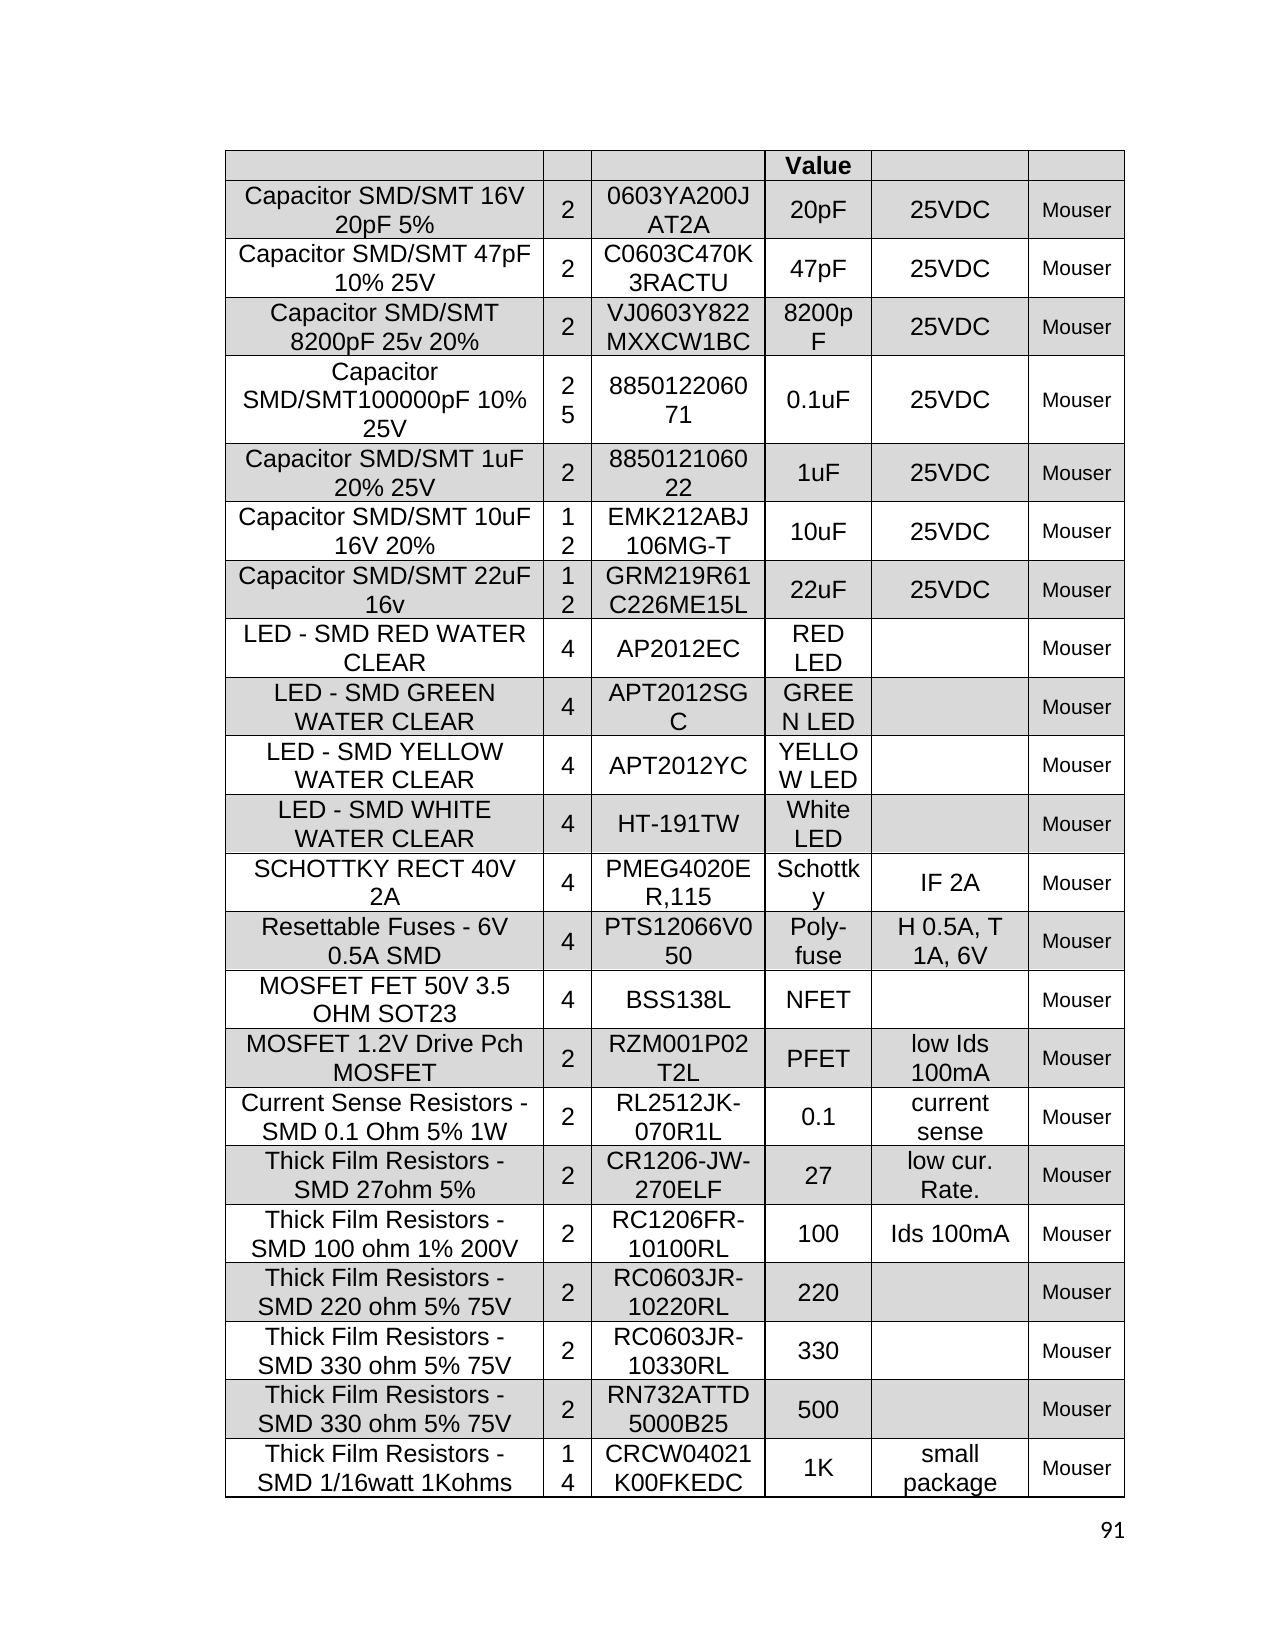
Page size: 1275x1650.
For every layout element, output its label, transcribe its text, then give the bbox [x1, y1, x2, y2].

table_cell Mouser [1029, 854, 1124, 911]
table_cell HT-191TW [592, 795, 764, 852]
table_cell Mouser [1029, 1322, 1124, 1379]
table_cell [872, 1263, 1028, 1321]
table_cell Mouser [1029, 1205, 1124, 1262]
table_cell 4 [544, 854, 591, 911]
table_cell 4 [544, 912, 591, 969]
table_cell RC1206FR-10100RL [592, 1205, 764, 1262]
table_cell 10uF [766, 502, 871, 560]
table_cell RN732ATTD5000B25 [592, 1380, 764, 1438]
table_header Part Number [592, 151, 764, 180]
table_cell 25 [544, 356, 591, 443]
table_cell current sense [872, 1088, 1028, 1145]
table_cell 4 [544, 619, 591, 677]
table_cell 1uF [766, 444, 871, 501]
table_cell PFET [766, 1029, 871, 1087]
table_cell Schottky [766, 854, 871, 911]
table_cell 20pF [766, 181, 871, 238]
table_cell CR1206-JW-270ELF [592, 1146, 764, 1204]
table_cell 2 [544, 298, 591, 355]
table_cell GRM219R61C226ME15L [592, 561, 764, 618]
table_cell 500 [766, 1380, 871, 1438]
table_cell 8200pF [766, 298, 871, 355]
table_cell Mouser [1029, 619, 1124, 677]
table_cell MOSFET 1.2V Drive Pch MOSFET [226, 1029, 543, 1087]
table_cell 4 [544, 971, 591, 1028]
table_cell 47pF [766, 239, 871, 297]
table_cell 12 [544, 502, 591, 560]
table_cell 1K [766, 1439, 871, 1496]
table_cell Thick Film Resistors - SMD 330 ohm 5% 75V [226, 1322, 543, 1379]
table_cell Mouser [1029, 1439, 1124, 1496]
table_cell Ids 100mA [872, 1205, 1028, 1262]
table_cell Mouser [1029, 912, 1124, 969]
table_cell 25VDC [872, 502, 1028, 560]
table_cell Mouser [1029, 444, 1124, 501]
table_cell Capacitor SMD/SMT 22uF 16v [226, 561, 543, 618]
table_cell Mouser [1029, 1146, 1124, 1204]
table_cell [872, 795, 1028, 852]
table_cell Capacitor SMD/SMT 16V 20pF 5% [226, 181, 543, 238]
table_cell PTS12066V050 [592, 912, 764, 969]
table_cell RL2512JK-070R1L [592, 1088, 764, 1145]
table_cell [872, 1380, 1028, 1438]
table_cell NFET [766, 971, 871, 1028]
table_cell Capacitor SMD/SMT 10uF 16V 20% [226, 502, 543, 560]
table_cell RZM001P02T2L [592, 1029, 764, 1087]
table_cell 2 [544, 1205, 591, 1262]
table_cell 2 [544, 1263, 591, 1321]
table_cell 25VDC [872, 181, 1028, 238]
table_cell Resettable Fuses - 6V 0.5A SMD [226, 912, 543, 969]
table_cell Thick Film Resistors - SMD 100 ohm 1% 200V [226, 1205, 543, 1262]
table_cell 4 [544, 736, 591, 794]
table_cell Mouser [1029, 971, 1124, 1028]
table_cell Mouser [1029, 356, 1124, 443]
table_cell BSS138L [592, 971, 764, 1028]
table_cell Capacitor SMD/SMT100000pF 10% 25V [226, 356, 543, 443]
table_cell [872, 619, 1028, 677]
table_cell YELLOW LED [766, 736, 871, 794]
table_cell 12 [544, 561, 591, 618]
table_cell EMK212ABJ106MG-T [592, 502, 764, 560]
table_cell Mouser [1029, 1088, 1124, 1145]
table_cell 0603YA200JAT2A [592, 181, 764, 238]
table_cell Capacitor SMD/SMT 47pF 10% 25V [226, 239, 543, 297]
table_cell RC0603JR-10220RL [592, 1263, 764, 1321]
table_cell Poly-fuse [766, 912, 871, 969]
table_cell Thick Film Resistors - SMD 27ohm 5% [226, 1146, 543, 1204]
table_cell AP2012EC [592, 619, 764, 677]
table_cell Thick Film Resistors - SMD 220 ohm 5% 75V [226, 1263, 543, 1321]
table_cell Current Sense Resistors - SMD 0.1 Ohm 5% 1W [226, 1088, 543, 1145]
table_cell 25VDC [872, 239, 1028, 297]
table_cell 25VDC [872, 444, 1028, 501]
table_cell 2 [544, 181, 591, 238]
table_cell C0603C470K3RACTU [592, 239, 764, 297]
table_cell Thick Film Resistors - SMD 1/16watt 1Kohms [226, 1439, 543, 1496]
table_cell 100 [766, 1205, 871, 1262]
table_cell Mouser [1029, 239, 1124, 297]
table_cell GREEN LED [766, 678, 871, 735]
table_cell Mouser [1029, 1263, 1124, 1321]
table_cell LED - SMD YELLOW WATER CLEAR [226, 736, 543, 794]
table_cell 220 [766, 1263, 871, 1321]
table_cell APT2012YC [592, 736, 764, 794]
table_cell 0.1 [766, 1088, 871, 1145]
table_cell 2 [544, 1029, 591, 1087]
table_cell IF 2A [872, 854, 1028, 911]
table_cell 885012106022 [592, 444, 764, 501]
table_cell Mouser [1029, 736, 1124, 794]
table_cell Mouser [1029, 502, 1124, 560]
table_cell SCHOTTKY RECT 40V 2A [226, 854, 543, 911]
table_cell Mouser [1029, 1380, 1124, 1438]
table_cell 885012206071 [592, 356, 764, 443]
table_cell RED LED [766, 619, 871, 677]
table_cell 25VDC [872, 356, 1028, 443]
table_header Distrb. [1029, 151, 1124, 180]
table_cell 0.1uF [766, 356, 871, 443]
table_cell LED - SMD RED WATER CLEAR [226, 619, 543, 677]
table_cell [872, 678, 1028, 735]
table_cell 25VDC [872, 561, 1028, 618]
table_cell Capacitor SMD/SMT 8200pF 25v 20% [226, 298, 543, 355]
table_cell 14 [544, 1439, 591, 1496]
table_cell 2 [544, 1380, 591, 1438]
table_header Notes [872, 151, 1028, 180]
table_cell Mouser [1029, 1029, 1124, 1087]
table_cell 2 [544, 1322, 591, 1379]
table_cell RC0603JR-10330RL [592, 1322, 764, 1379]
table_cell Mouser [1029, 561, 1124, 618]
table_cell [872, 971, 1028, 1028]
table_cell CRCW04021K00FKEDC [592, 1439, 764, 1496]
table_cell 2 [544, 444, 591, 501]
table_cell Mouser [1029, 298, 1124, 355]
table_cell H 0.5A, T 1A, 6V [872, 912, 1028, 969]
table_cell APT2012SGC [592, 678, 764, 735]
table_cell LED - SMD GREEN WATER CLEAR [226, 678, 543, 735]
table_cell 4 [544, 678, 591, 735]
table_cell 27 [766, 1146, 871, 1204]
table_cell small package [872, 1439, 1028, 1496]
table_cell Thick Film Resistors - SMD 330 ohm 5% 75V [226, 1380, 543, 1438]
table_cell 25VDC [872, 298, 1028, 355]
table_cell VJ0603Y822MXXCW1BC [592, 298, 764, 355]
table_header Qty [544, 151, 591, 180]
table_cell Mouser [1029, 795, 1124, 852]
table_cell 2 [544, 1146, 591, 1204]
table_cell PMEG4020ER,115 [592, 854, 764, 911]
table_cell [872, 1322, 1028, 1379]
table_cell 330 [766, 1322, 871, 1379]
table_cell White LED [766, 795, 871, 852]
table_cell 22uF [766, 561, 871, 618]
table_header Kicad Value [766, 151, 871, 180]
table_cell MOSFET FET 50V 3.5 OHM SOT23 [226, 971, 543, 1028]
table_cell [872, 736, 1028, 794]
table_header Description [226, 151, 543, 180]
table_cell Mouser [1029, 181, 1124, 238]
table_cell LED - SMD WHITE WATER CLEAR [226, 795, 543, 852]
table_cell Mouser [1029, 678, 1124, 735]
table_cell 4 [544, 795, 591, 852]
table_cell Capacitor SMD/SMT 1uF 20% 25V [226, 444, 543, 501]
table_cell 2 [544, 1088, 591, 1145]
table_cell low cur. Rate. [872, 1146, 1028, 1204]
table_cell 2 [544, 239, 591, 297]
table_cell low Ids 100mA [872, 1029, 1028, 1087]
